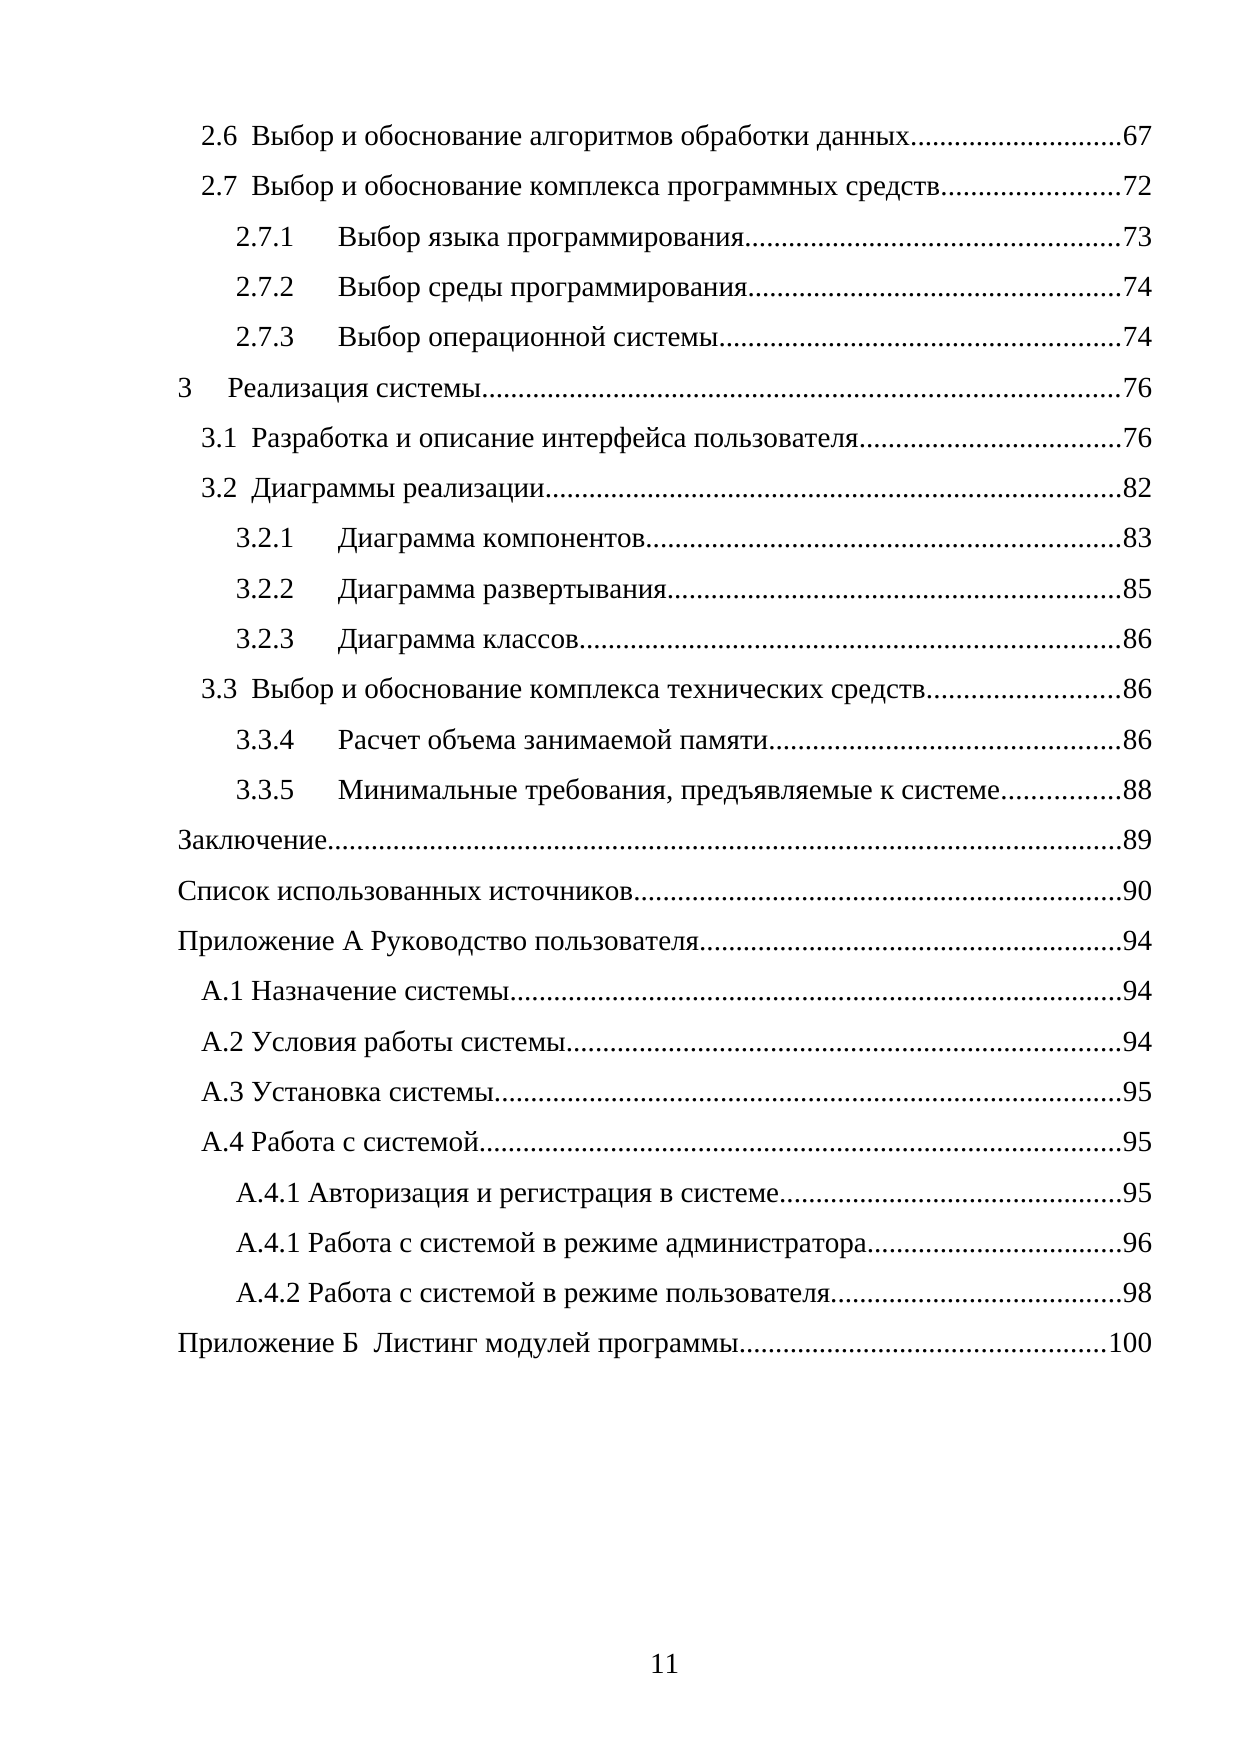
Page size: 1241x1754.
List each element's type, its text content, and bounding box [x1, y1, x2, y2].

text 3 Реализация системы 76 [177, 370, 1152, 403]
text Список использованных источников 90 [177, 873, 1152, 906]
text А.3 Установка системы 95 [201, 1074, 1152, 1108]
text Приложение А Руководство пользователя 94 [177, 923, 1152, 957]
text 3.1 Разработка и описание интерфейса пользователя 76 [201, 420, 1152, 453]
text 2.7.2 Выбор среды программирования 74 [236, 269, 1152, 303]
text 2.7 Выбор и обоснование комплекса программных средств 72 [201, 168, 1152, 202]
text 3.2.3 Диаграмма классов 86 [236, 621, 1152, 655]
text Заключение 89 [177, 822, 1152, 856]
text А.4.1 Авторизация и регистрация в системе 95 [236, 1175, 1152, 1208]
text 3.3.5 Минимальные требования, предъявляемые к системе 88 [236, 772, 1152, 806]
text 3.2 Диаграммы реализации 82 [201, 470, 1152, 504]
text А.2 Условия работы системы 94 [201, 1024, 1152, 1057]
text А.4.2 Работа с системой в режиме пользователя 98 [236, 1275, 1152, 1309]
text 3.2.2 Диаграмма развертывания 85 [236, 571, 1152, 604]
text 2.6 Выбор и обоснование алгоритмов обработки данных 67 [201, 118, 1152, 152]
text А.1 Назначение системы 94 [201, 973, 1152, 1007]
text А.4 Работа с системой 95 [201, 1124, 1152, 1158]
text 2.7.3 Выбор операционной системы 74 [236, 319, 1152, 353]
text 3.3.4 Расчет объема занимаемой памяти 86 [236, 722, 1152, 755]
text Приложение Б Листинг модулей программы 100 [177, 1326, 1152, 1359]
text 3.3 Выбор и обоснование комплекса технических средств 86 [201, 672, 1152, 705]
text А.4.1 Работа с системой в режиме администратора 96 [236, 1225, 1152, 1258]
text 3.2.1 Диаграмма компонентов 83 [236, 521, 1152, 554]
text 2.7.1 Выбор языка программирования 73 [236, 219, 1152, 252]
